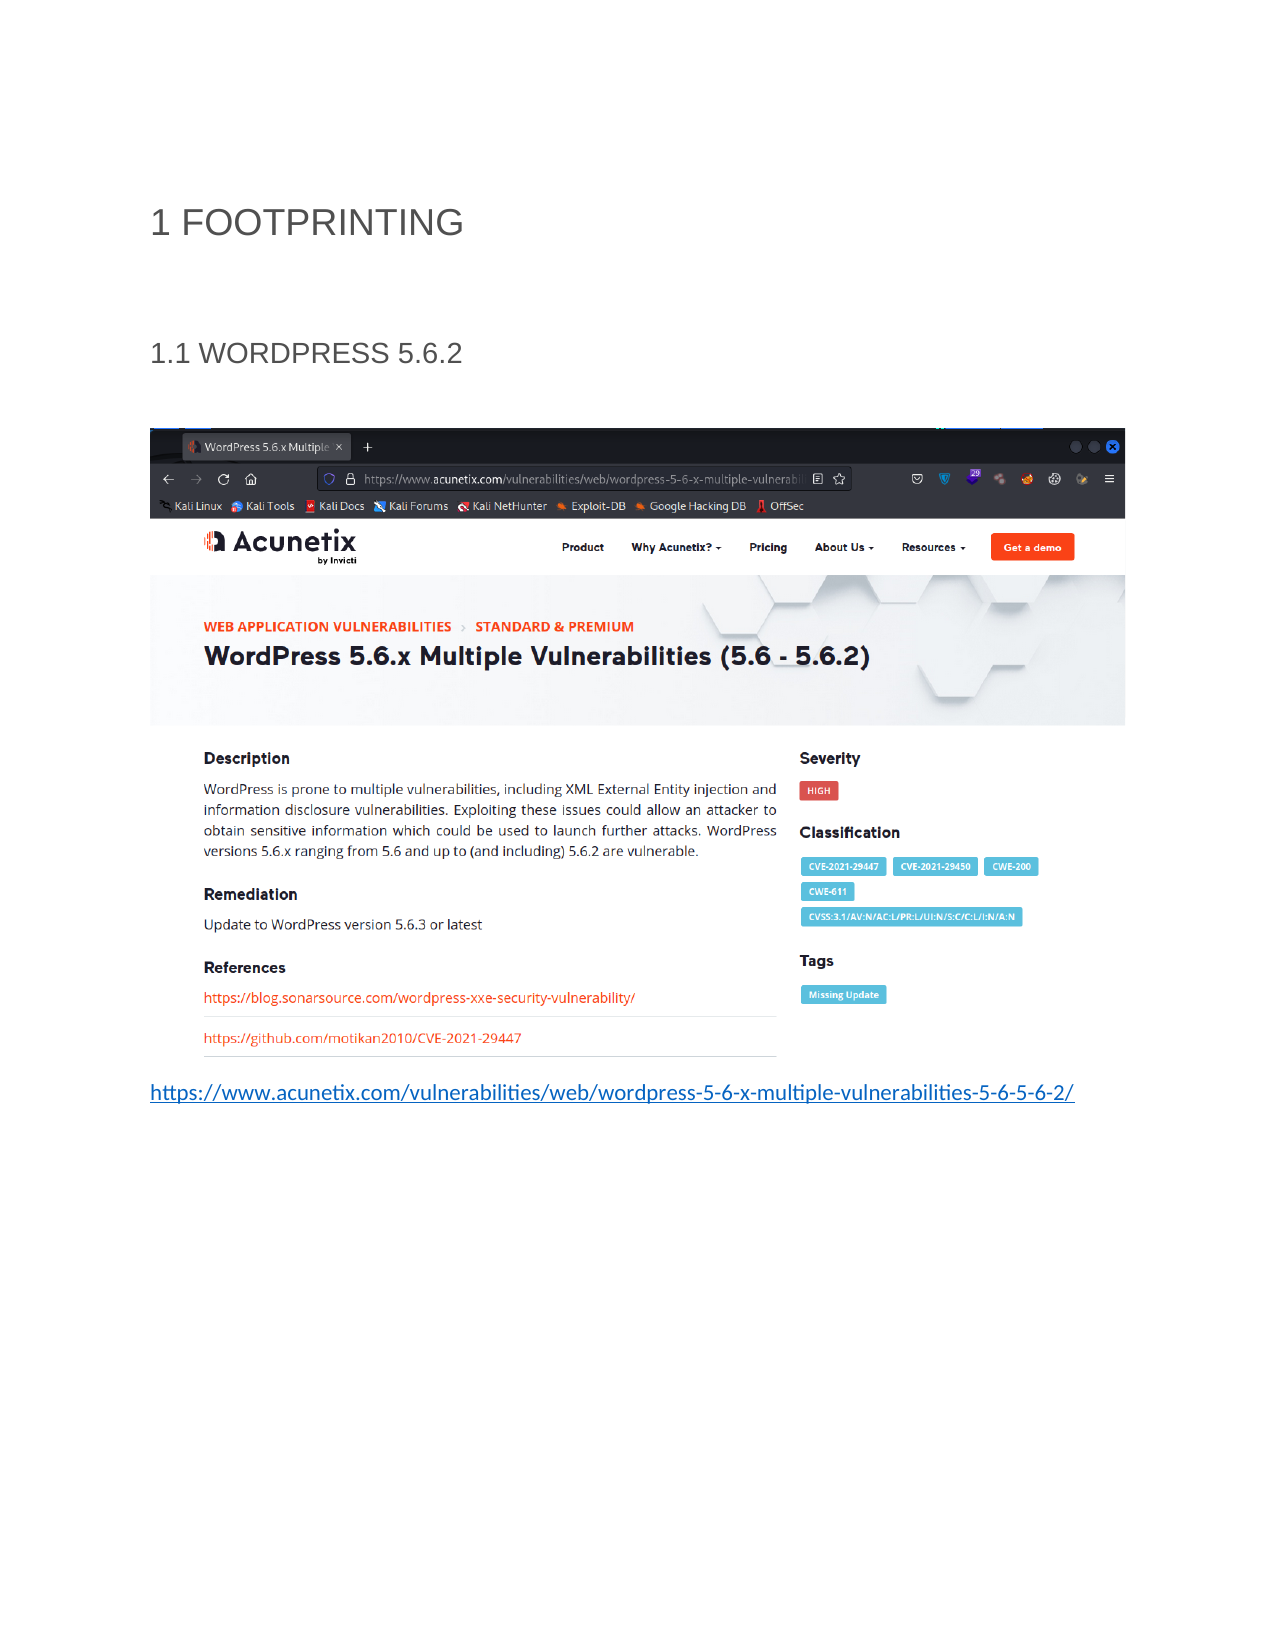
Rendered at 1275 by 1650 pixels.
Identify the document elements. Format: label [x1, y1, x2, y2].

picture [150, 428, 1125, 1059]
